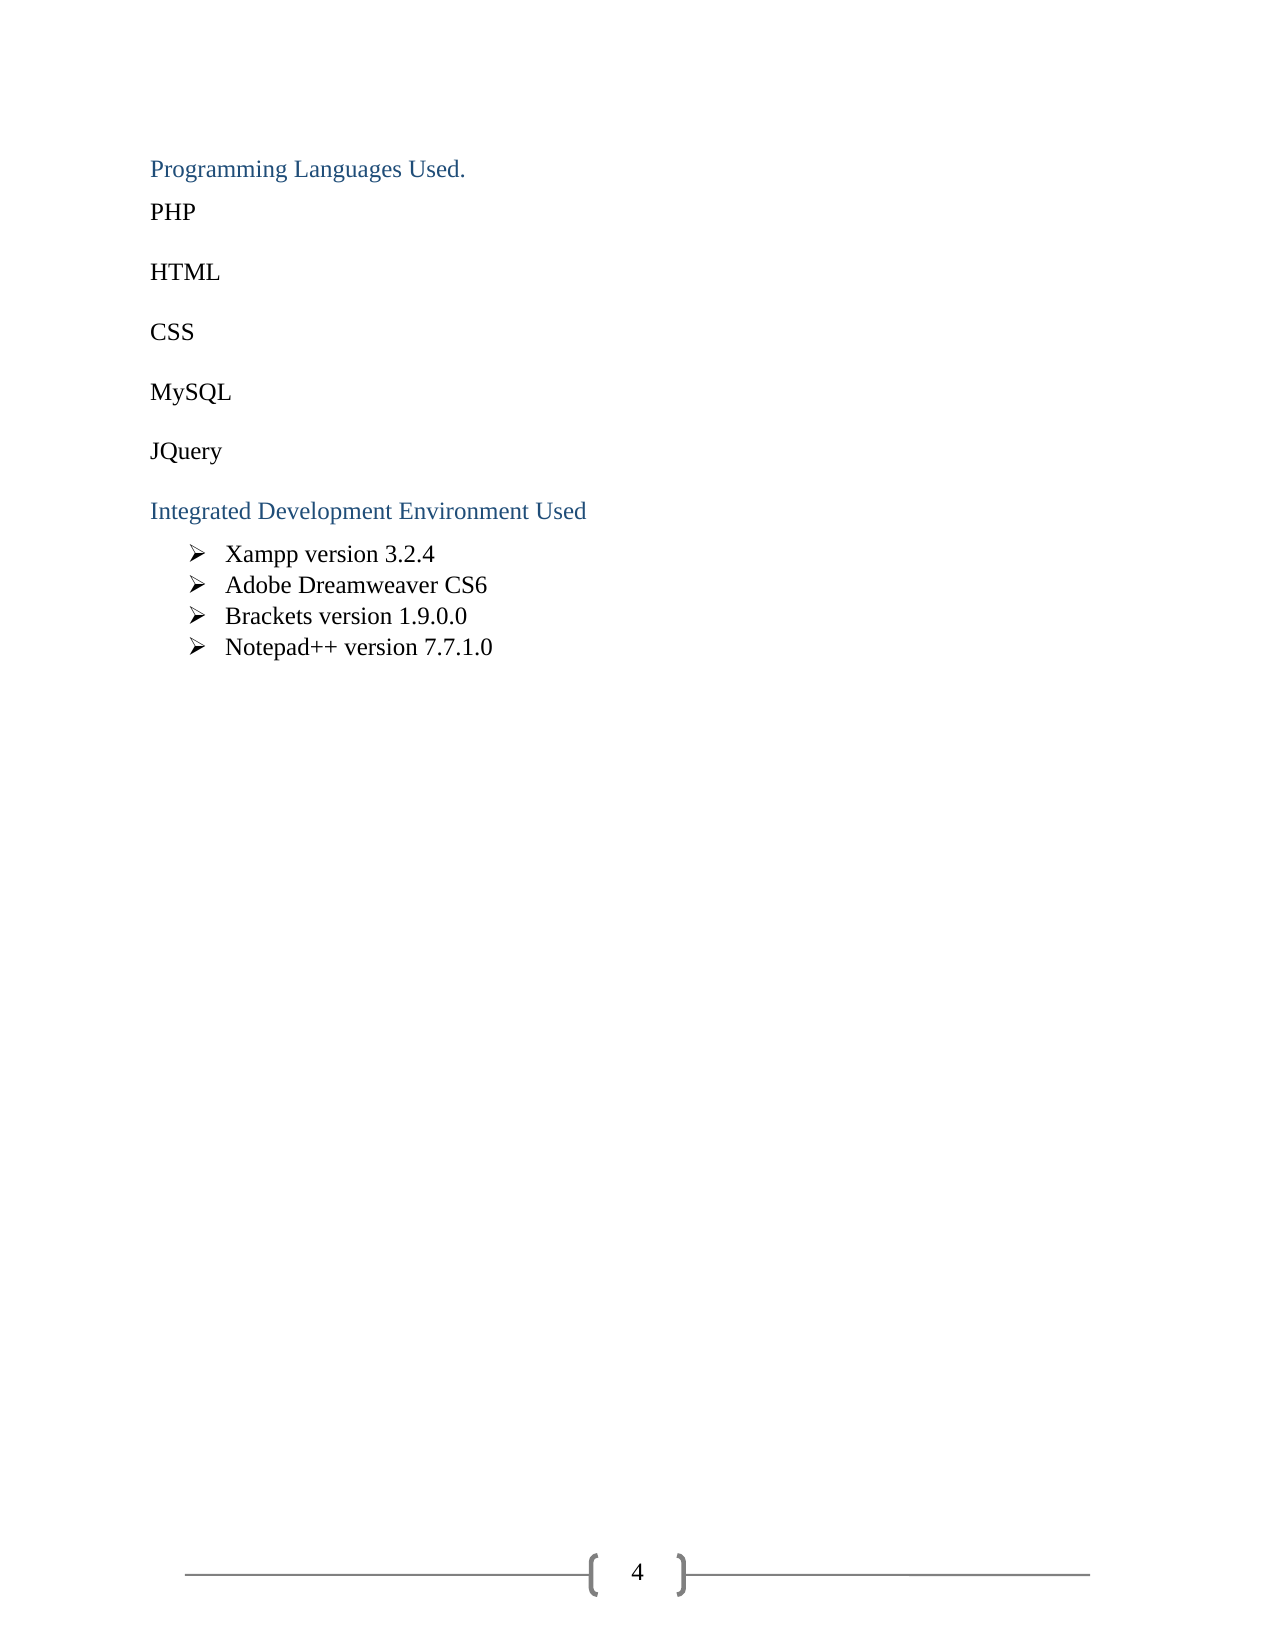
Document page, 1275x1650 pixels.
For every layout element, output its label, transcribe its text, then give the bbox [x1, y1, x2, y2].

list Xampp version 3.2.4 [187, 539, 1125, 568]
text MySQL [150, 377, 1125, 405]
subtitle Integrated Development Environment Used [150, 496, 1125, 525]
text PHP [150, 197, 1125, 226]
text HTML [150, 257, 1125, 286]
subtitle Programming Languages Used. [150, 154, 1125, 183]
text JQuery [150, 436, 1125, 465]
list Notepad++ version 7.7.1.0 [187, 632, 1125, 661]
list Adobe Dreamweaver CS6 [187, 570, 1125, 599]
text CSS [150, 317, 1125, 346]
list Brackets version 1.9.0.0 [187, 601, 1125, 630]
